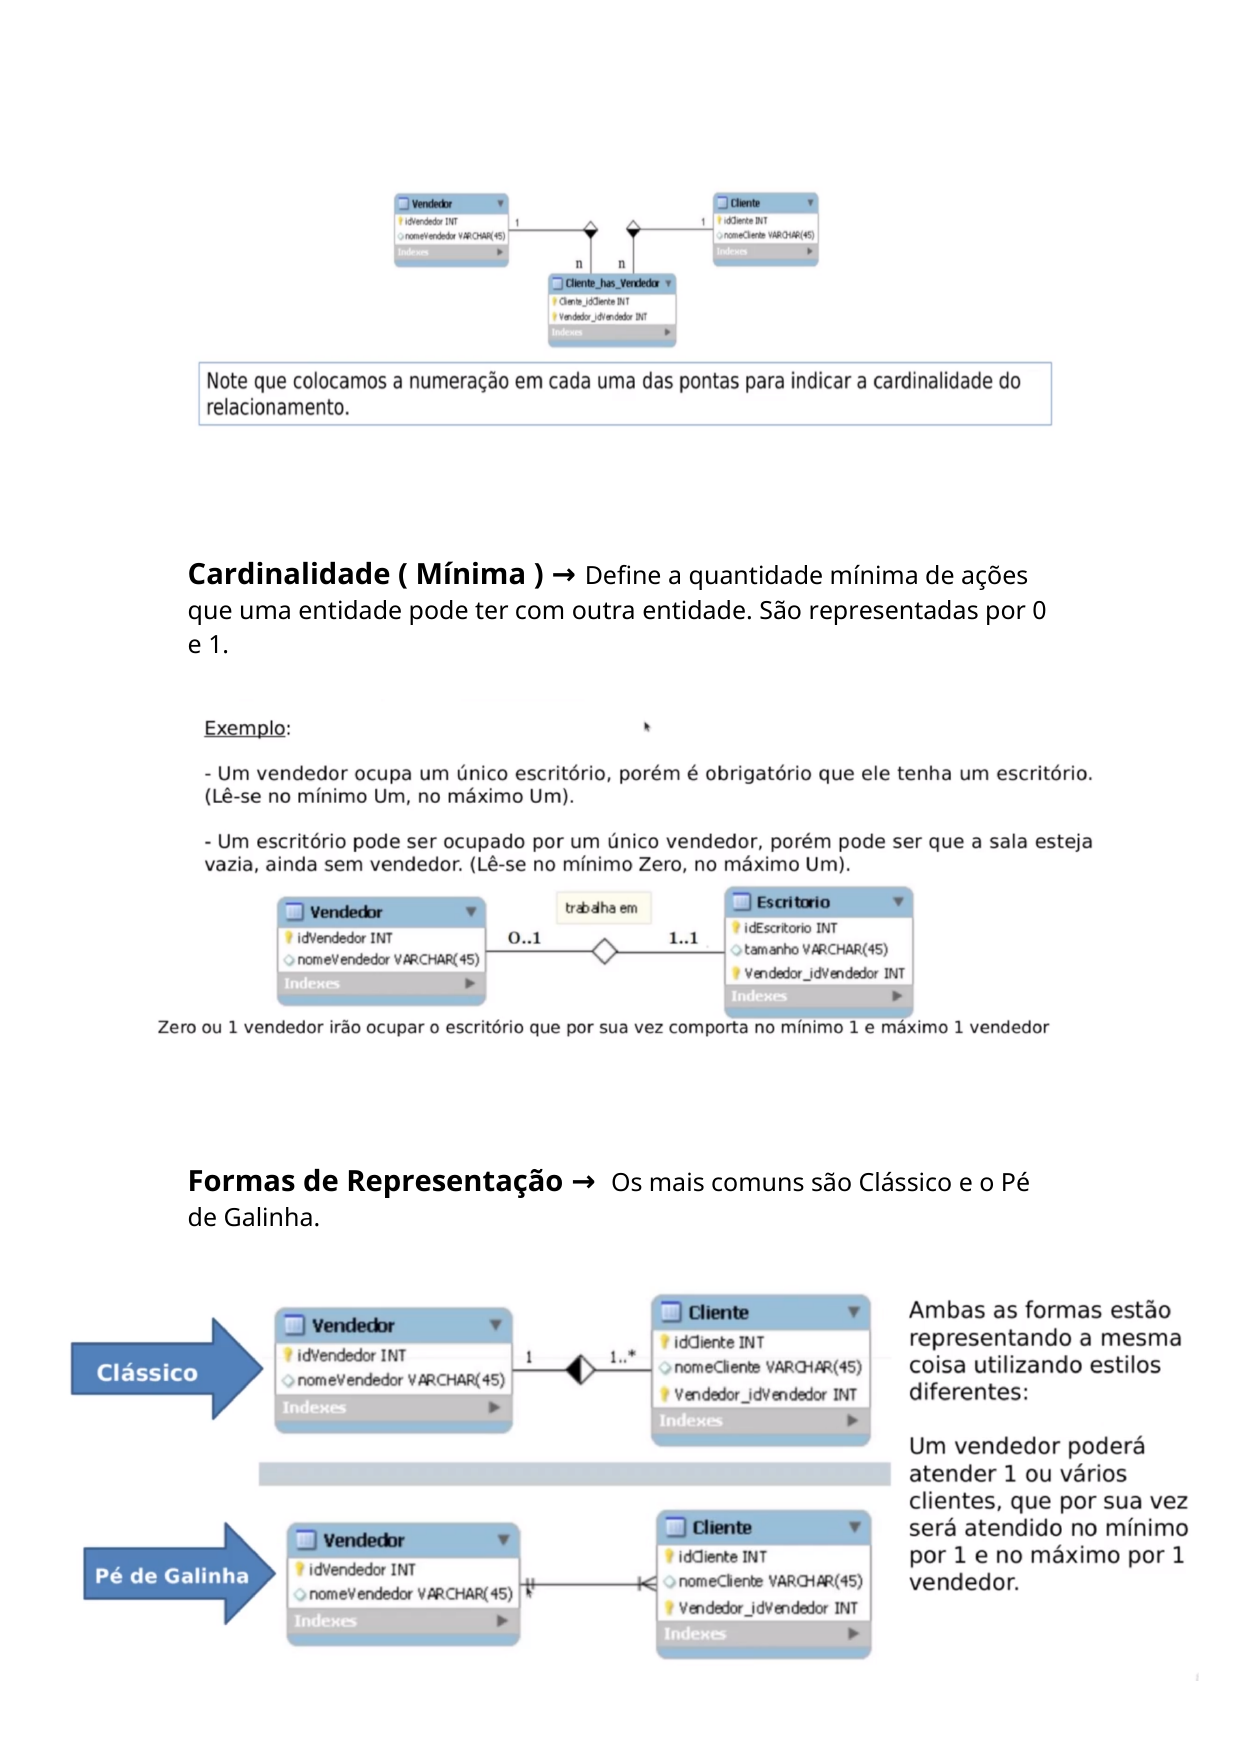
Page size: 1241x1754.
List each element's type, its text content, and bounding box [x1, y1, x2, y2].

list Cardinalidade ( Mínima ) → Define a quantidade mínima de ações que uma entidade pode ter com outra entidade. São representadas por 0 e 1. [187, 553, 1053, 661]
picture [193, 176, 1057, 435]
list Formas de Representação → Os mais comuns são Clássico e o Pé de Galinha. [187, 1160, 1053, 1234]
picture [150, 699, 1099, 1039]
picture [62, 1274, 1199, 1681]
